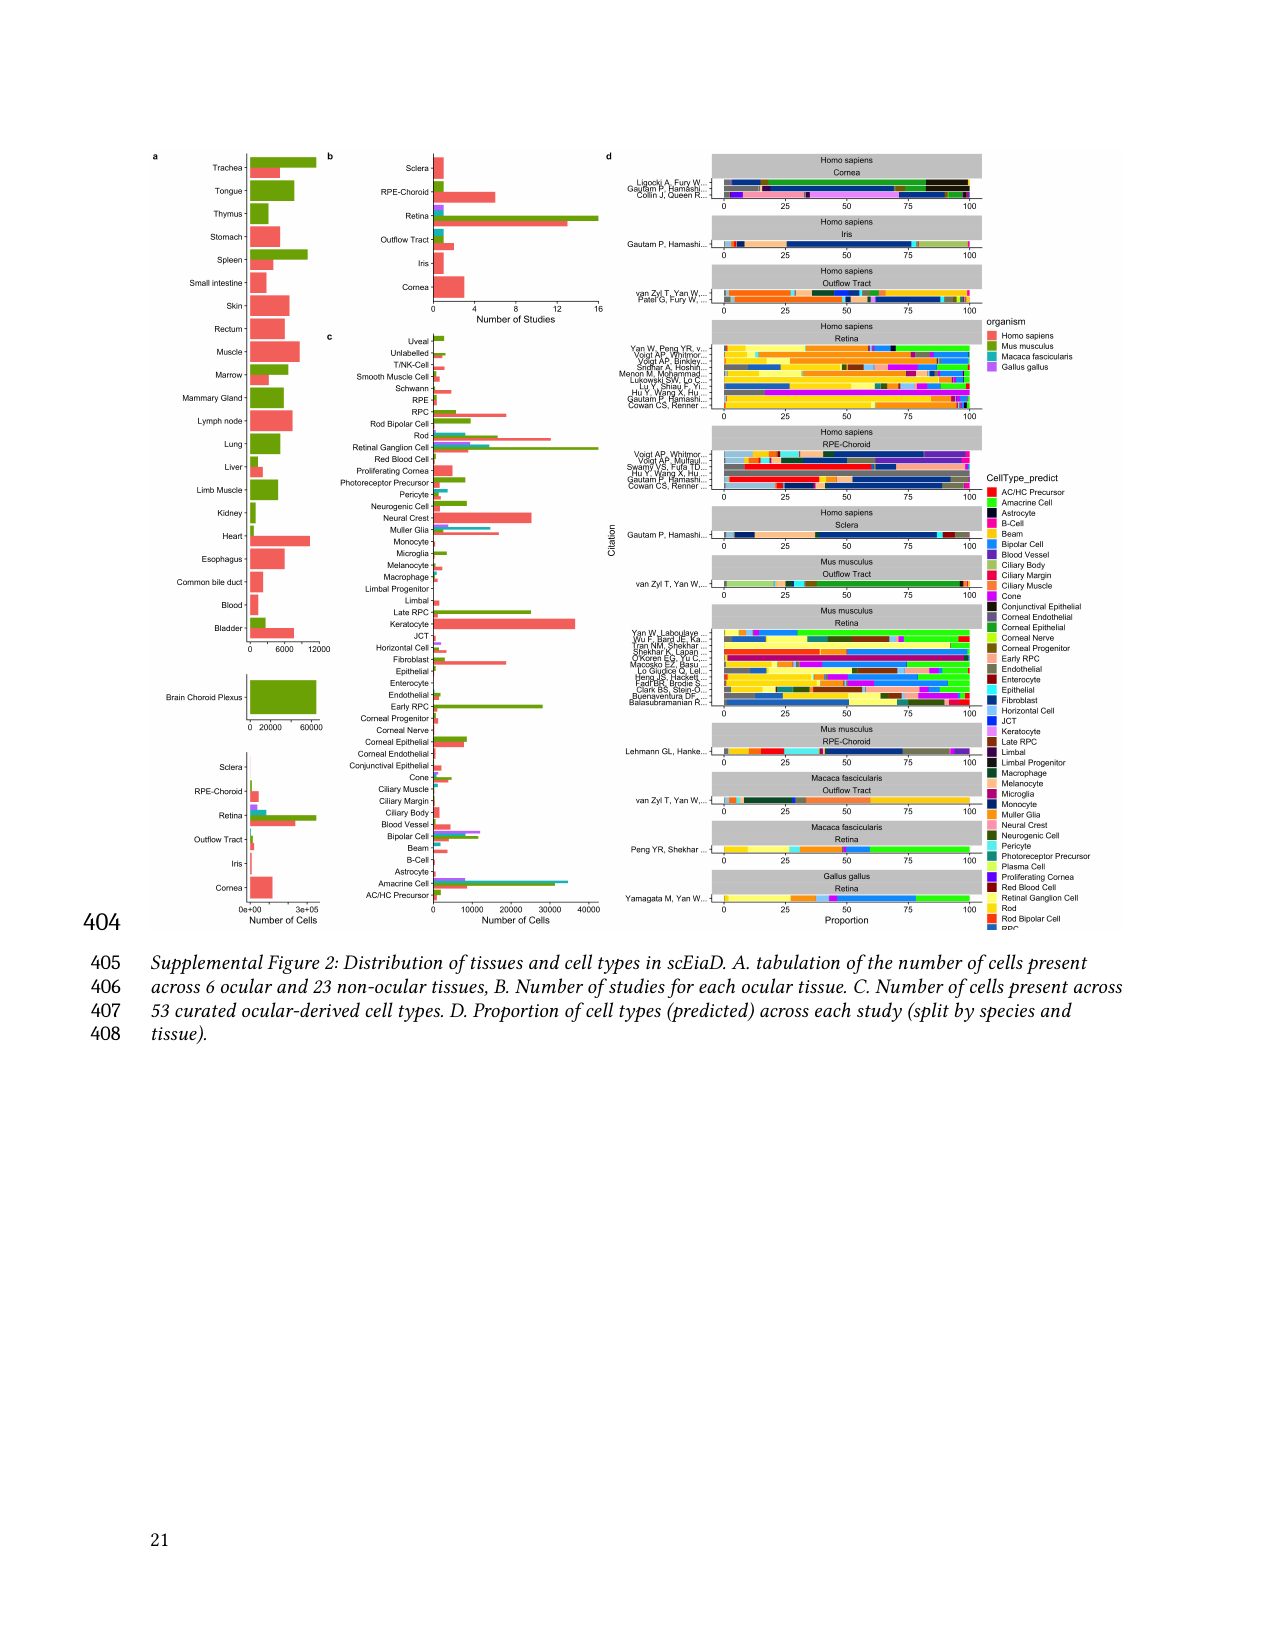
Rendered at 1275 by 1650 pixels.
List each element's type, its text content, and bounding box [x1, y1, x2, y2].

text Supplemental Figure 2: Distribution of tissues and cell types in scEiaD. A. tabulation of the number of cells present across 6 ocular and 23 non-ocular tissues, B. Number of studies for each ocular tissue. C. Number of cells present across 53 curated ocular-derived cell types. D. Proportion of cell types (predicted) across each study (split by species and tissue). [150, 951, 1125, 1046]
picture [150, 150, 1125, 930]
